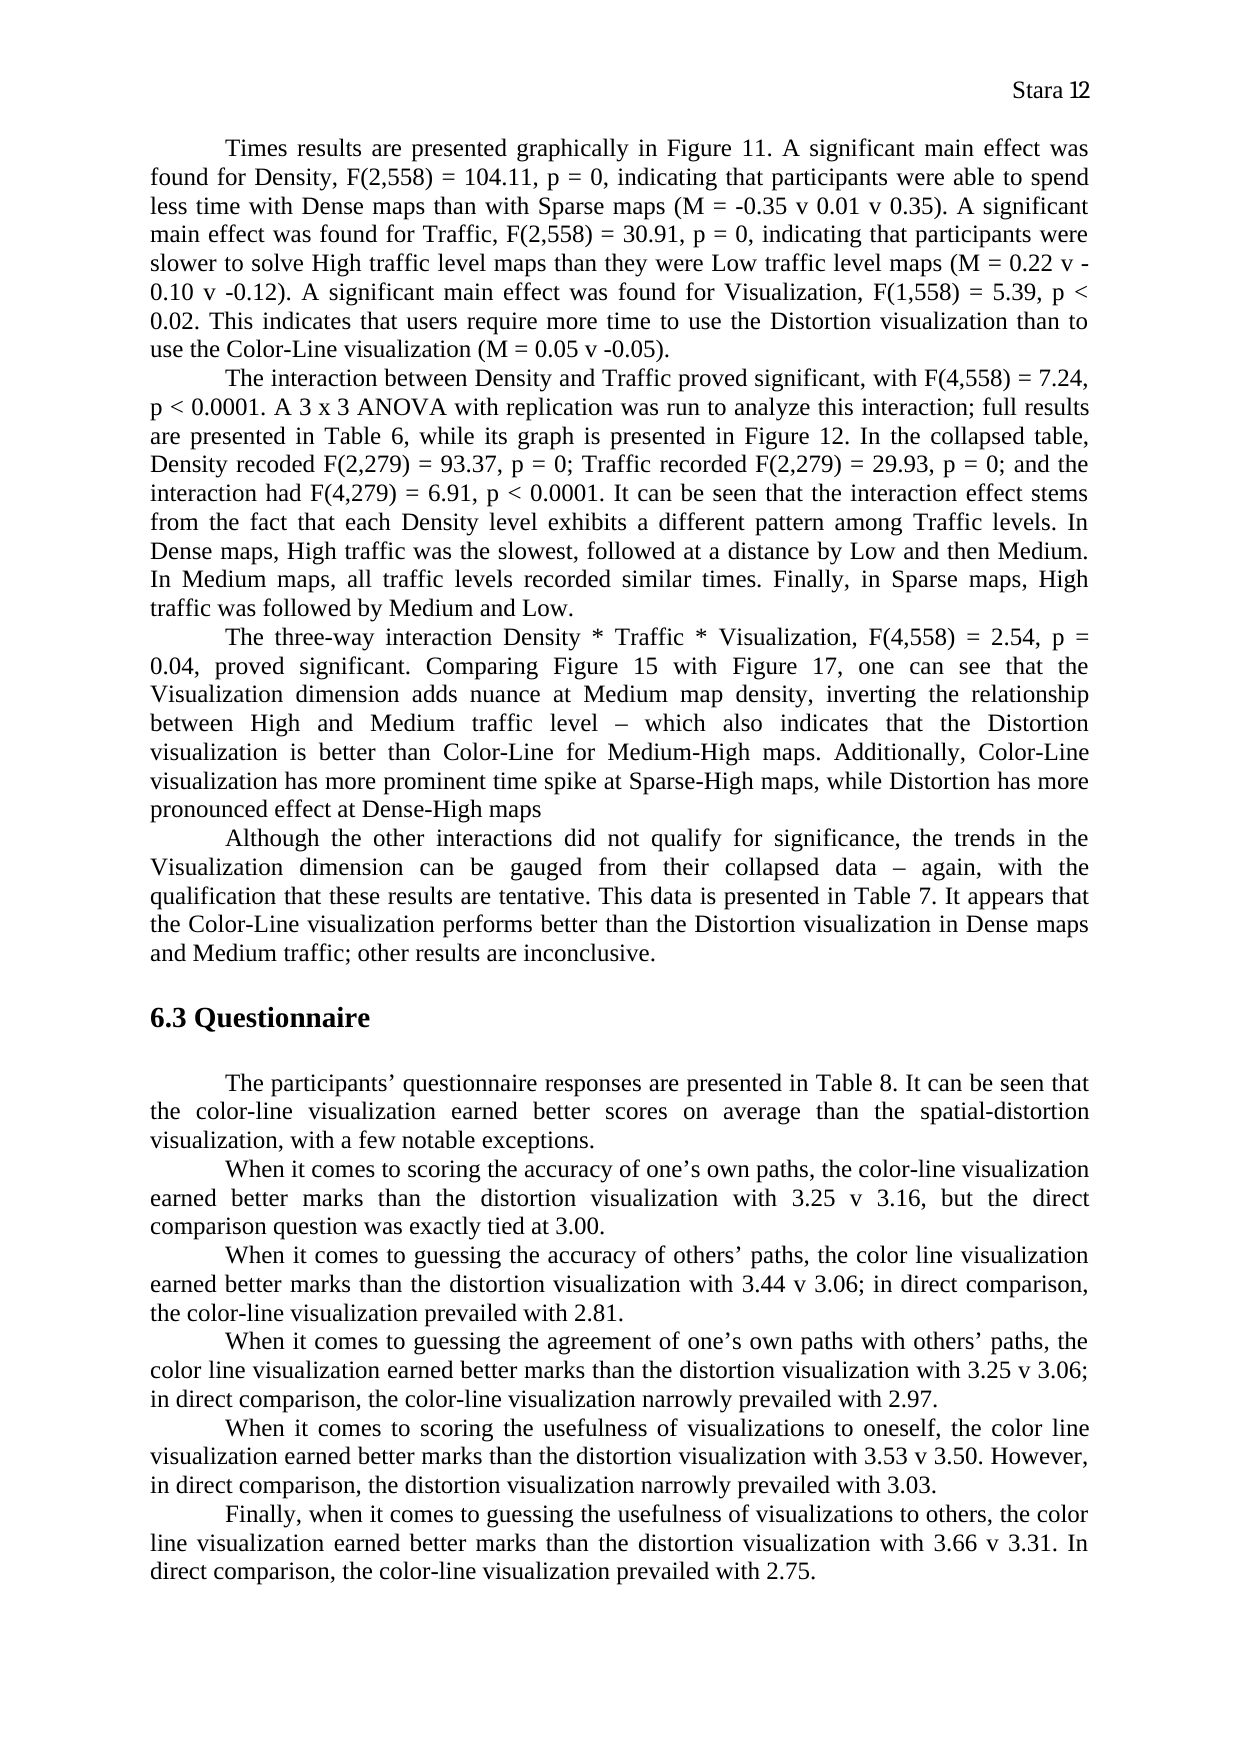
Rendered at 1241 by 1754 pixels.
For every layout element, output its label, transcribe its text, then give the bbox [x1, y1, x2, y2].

text When it comes to scoring the usefulness of visualizations to oneself, the color line visualization earned better marks than the distortion visualization with 3.53 v 3.50. However, in direct comparison, the distortion visualization narrowly prevailed with 3.03. [150, 1413, 1090, 1499]
text The interaction between Density and Traffic proved significant, with F(4,558) = 7.24, p < 0.0001. A 3 x 3 ANOVA with replication was run to analyze this interaction; full results are presented in Table 6, while its graph is presented in Figure 12. In the collapsed table, Density recoded F(2,279) = 93.37, p = 0; Traffic recorded F(2,279) = 29.93, p = 0; and the interaction had F(4,279) = 6.91, p < 0.0001. It can be seen that the interaction effect stems from the fact that each Density level exhibits a different pattern among Traffic levels. In Dense maps, High traffic was the slowest, followed at a distance by Low and then Medium. In Medium maps, all traffic levels recorded similar times. Finally, in Sparse maps, High traffic was followed by Medium and Low. [150, 363, 1090, 622]
text Times results are presented graphically in Figure 11. A significant main effect was found for Density, F(2,558) = 104.11, p = 0, indicating that participants were able to spend less time with Dense maps than with Sparse maps (M = -0.35 v 0.01 v 0.35). A significant main effect was found for Traffic, F(2,558) = 30.91, p = 0, indicating that participants were slower to solve High traffic level maps than they were Low traffic level maps (M = 0.22 v -0.10 v -0.12). A significant main effect was found for Visualization, F(1,558) = 5.39, p < 0.02. This indicates that users require more time to use the Distortion visualization than to use the Color-Line visualization (M = 0.05 v -0.05). [150, 133, 1090, 363]
text The three-way interaction Density * Traffic * Visualization, F(4,558) = 2.54, p = 0.04, proved significant. Comparing Figure 15 with Figure 17, one can see that the Visualization dimension adds nuance at Medium map density, inverting the relationship between High and Medium traffic level – which also indicates that the Distortion visualization is better than Color-Line for Medium-High maps. Additionally, Color-Line visualization has more prominent time spike at Sparse-High maps, while Distortion has more pronounced effect at Dense-High maps [150, 622, 1090, 823]
text Although the other interactions did not qualify for significance, the trends in the Visualization dimension can be gauged from their collapsed data – again, with the qualification that these results are tentative. This data is presented in Table 7. It appears that the Color-Line visualization performs better than the Distortion visualization in Dense maps and Medium traffic; other results are inconclusive. [150, 823, 1090, 967]
text 6.3 Questionnaire [150, 1001, 1090, 1034]
text When it comes to guessing the accuracy of others’ paths, the color line visualization earned better marks than the distortion visualization with 3.44 v 3.06; in direct comparison, the color-line visualization prevailed with 2.81. [150, 1240, 1090, 1326]
text Finally, when it comes to guessing the usefulness of visualizations to others, the color line visualization earned better marks than the distortion visualization with 3.66 v 3.31. In direct comparison, the color-line visualization prevailed with 2.75. [150, 1499, 1090, 1585]
text When it comes to guessing the agreement of one’s own paths with others’ paths, the color line visualization earned better marks than the distortion visualization with 3.25 v 3.06; in direct comparison, the color-line visualization narrowly prevailed with 2.97. [150, 1326, 1090, 1413]
text When it comes to scoring the accuracy of one’s own paths, the color-line visualization earned better marks than the distortion visualization with 3.25 v 3.16, but the direct comparison question was exactly tied at 3.00. [150, 1154, 1090, 1240]
text The participants’ questionnaire responses are presented in Table 8. It can be seen that the color-line visualization earned better scores on average than the spatial-distortion visualization, with a few notable exceptions. [150, 1068, 1090, 1154]
